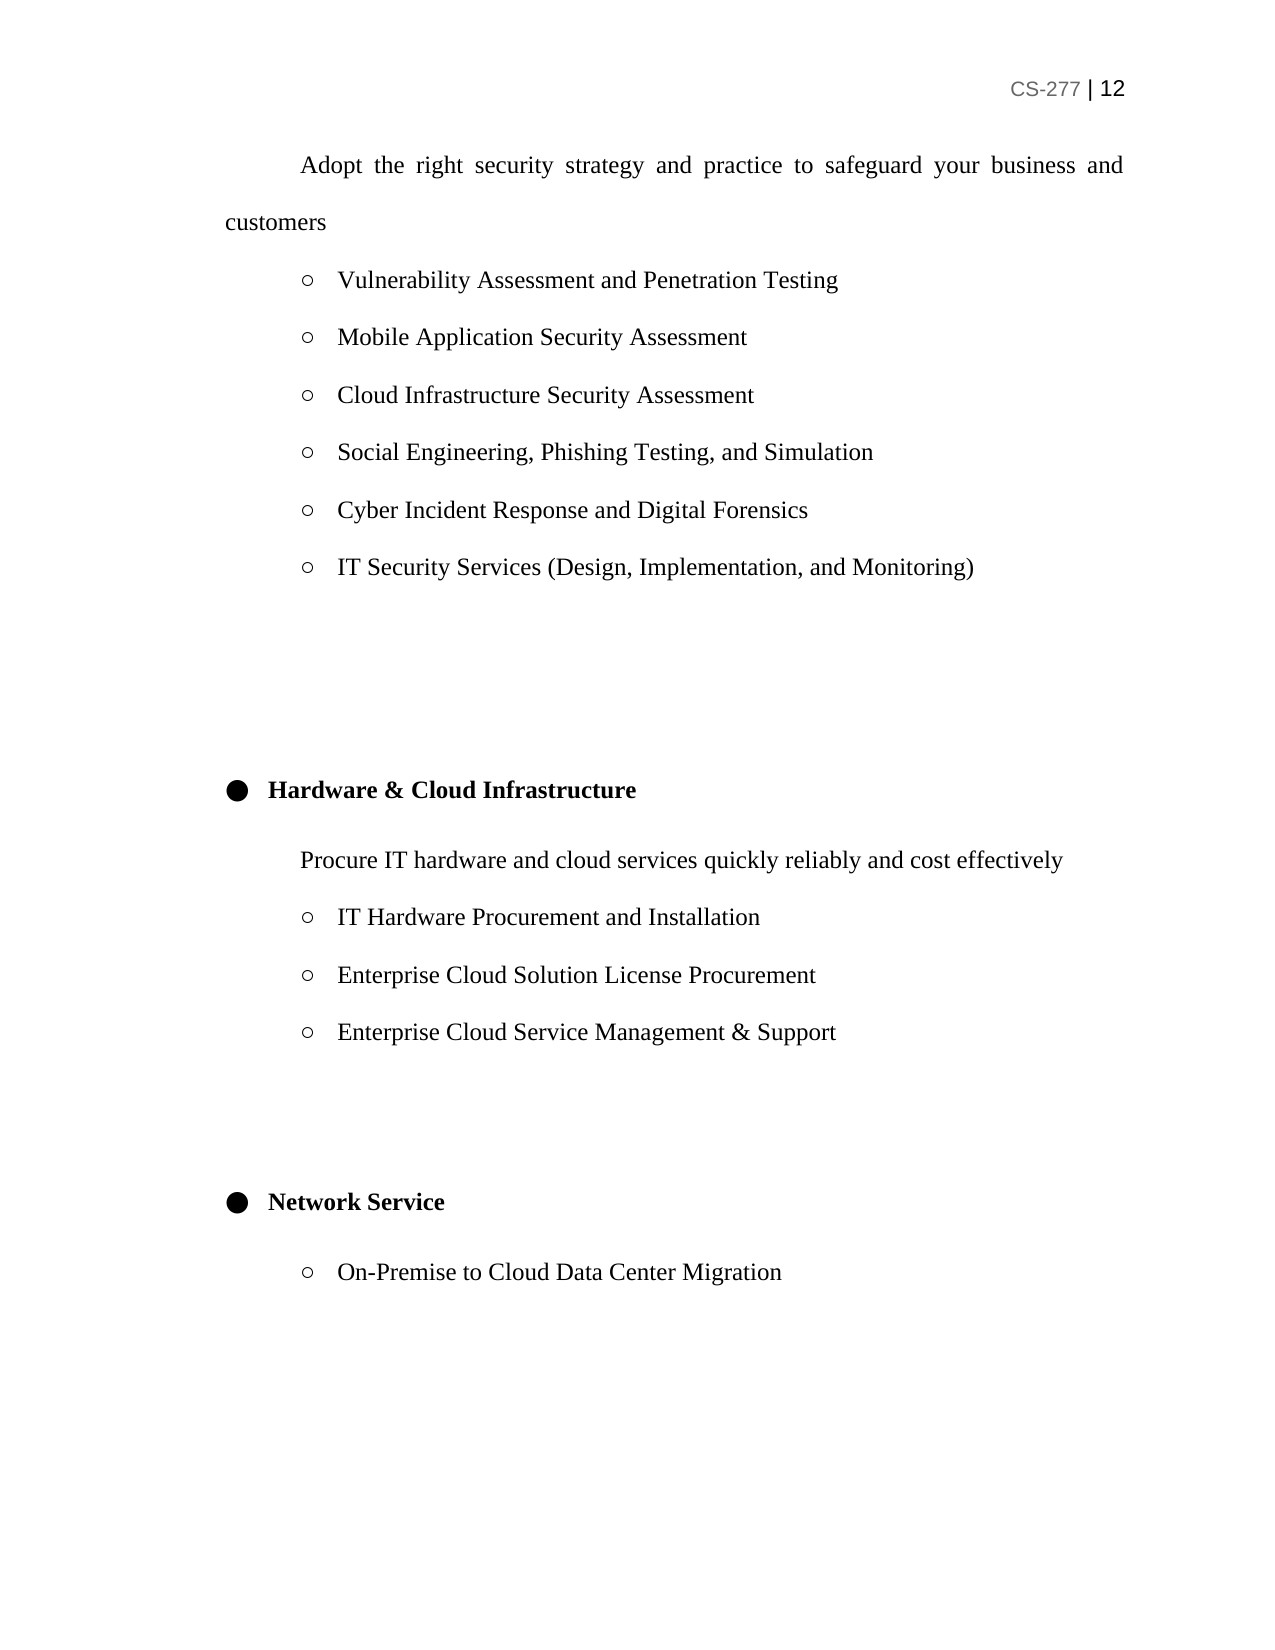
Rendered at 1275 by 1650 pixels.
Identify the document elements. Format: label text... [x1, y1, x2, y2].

text ○ On-Premise to Cloud Data Center Migration [300, 1257, 1125, 1286]
text ● Network Service [225, 1180, 1125, 1218]
text ○ Mobile Application Security Assessment [300, 322, 1125, 351]
text ○ Cyber Incident Response and Digital Forensics [300, 495, 1125, 524]
text ○ Cloud Infrastructure Security Assessment [300, 380, 1125, 409]
text Procure IT hardware and cloud services quickly reliably and cost effectively [225, 845, 1125, 873]
text ○ Social Engineering, Phishing Testing, and Simulation [300, 437, 1125, 466]
text ○ Enterprise Cloud Solution License Procurement [300, 960, 1125, 988]
text ○ IT Security Services (Design, Implementation, and Monitoring) [300, 552, 1125, 581]
text ● Hardware & Cloud Infrastructure [225, 768, 1125, 806]
text ○ Vulnerability Assessment and Penetration Testing [300, 265, 1125, 294]
text ○ IT Hardware Procurement and Installation [300, 902, 1125, 931]
text ○ Enterprise Cloud Service Management & Support [300, 1017, 1125, 1046]
text Adopt the right security strategy and practice to safeguard your business and customers [225, 150, 1125, 236]
